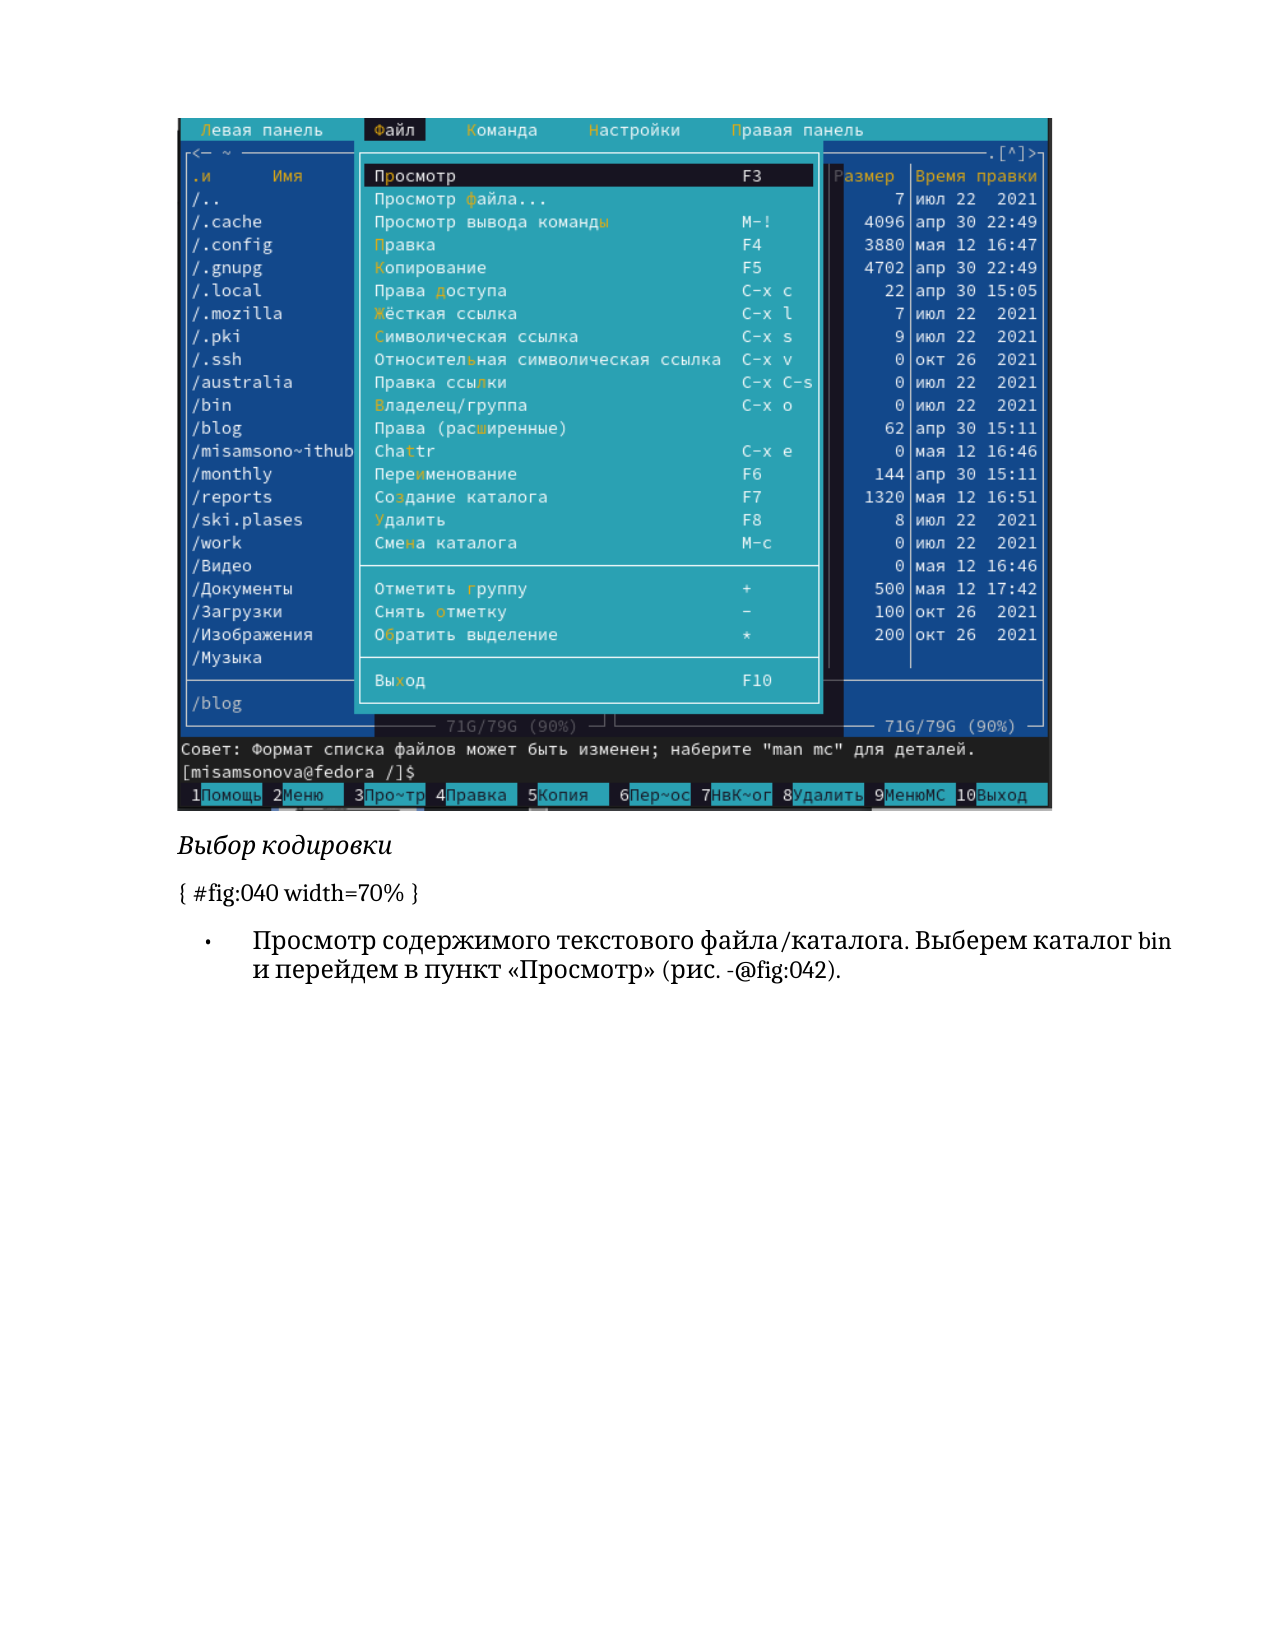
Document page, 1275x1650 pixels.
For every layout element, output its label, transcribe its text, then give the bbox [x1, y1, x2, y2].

text { #fig:040 width=70% } [177, 879, 1186, 908]
text Выбор кодировки [177, 832, 1186, 861]
list Просмотр содержимого текстового файла/каталога. Выберем каталог bin и перейдем в пункт «Просмотр» (рис. -@fig:042). [202, 927, 1186, 984]
picture [177, 118, 1053, 811]
